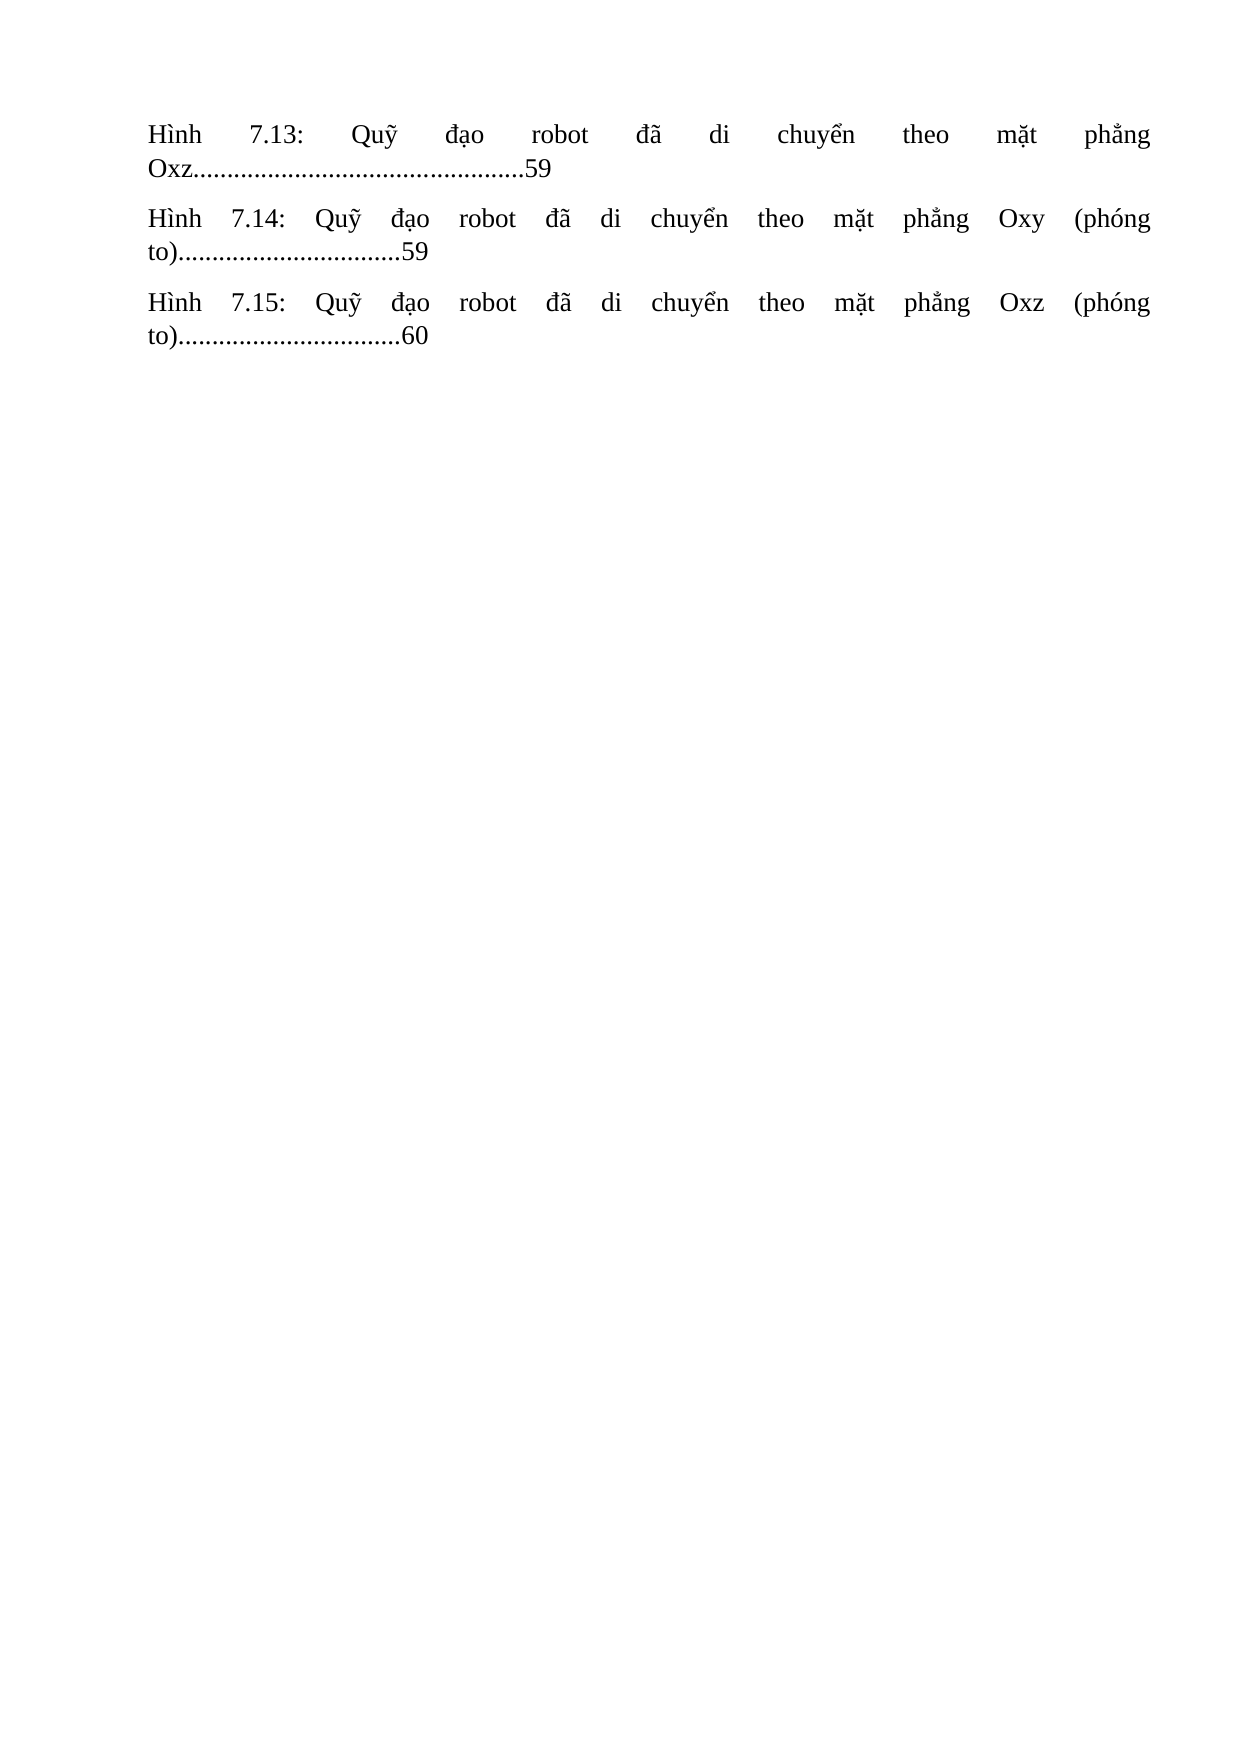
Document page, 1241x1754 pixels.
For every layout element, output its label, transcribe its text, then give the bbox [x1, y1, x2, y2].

text Hình 7.15: Quỹ đạo robot đã di chuyển theo mặt phẳng Oxz (phóng to).................................60 [148, 286, 1152, 350]
text Hình 7.14: Quỹ đạo robot đã di chuyển theo mặt phẳng Oxy (phóng to).................................59 [148, 202, 1152, 267]
text Hình 7.13: Quỹ đạo robot đã di chuyển theo mặt phẳng Oxz.................................................59 [148, 118, 1152, 183]
